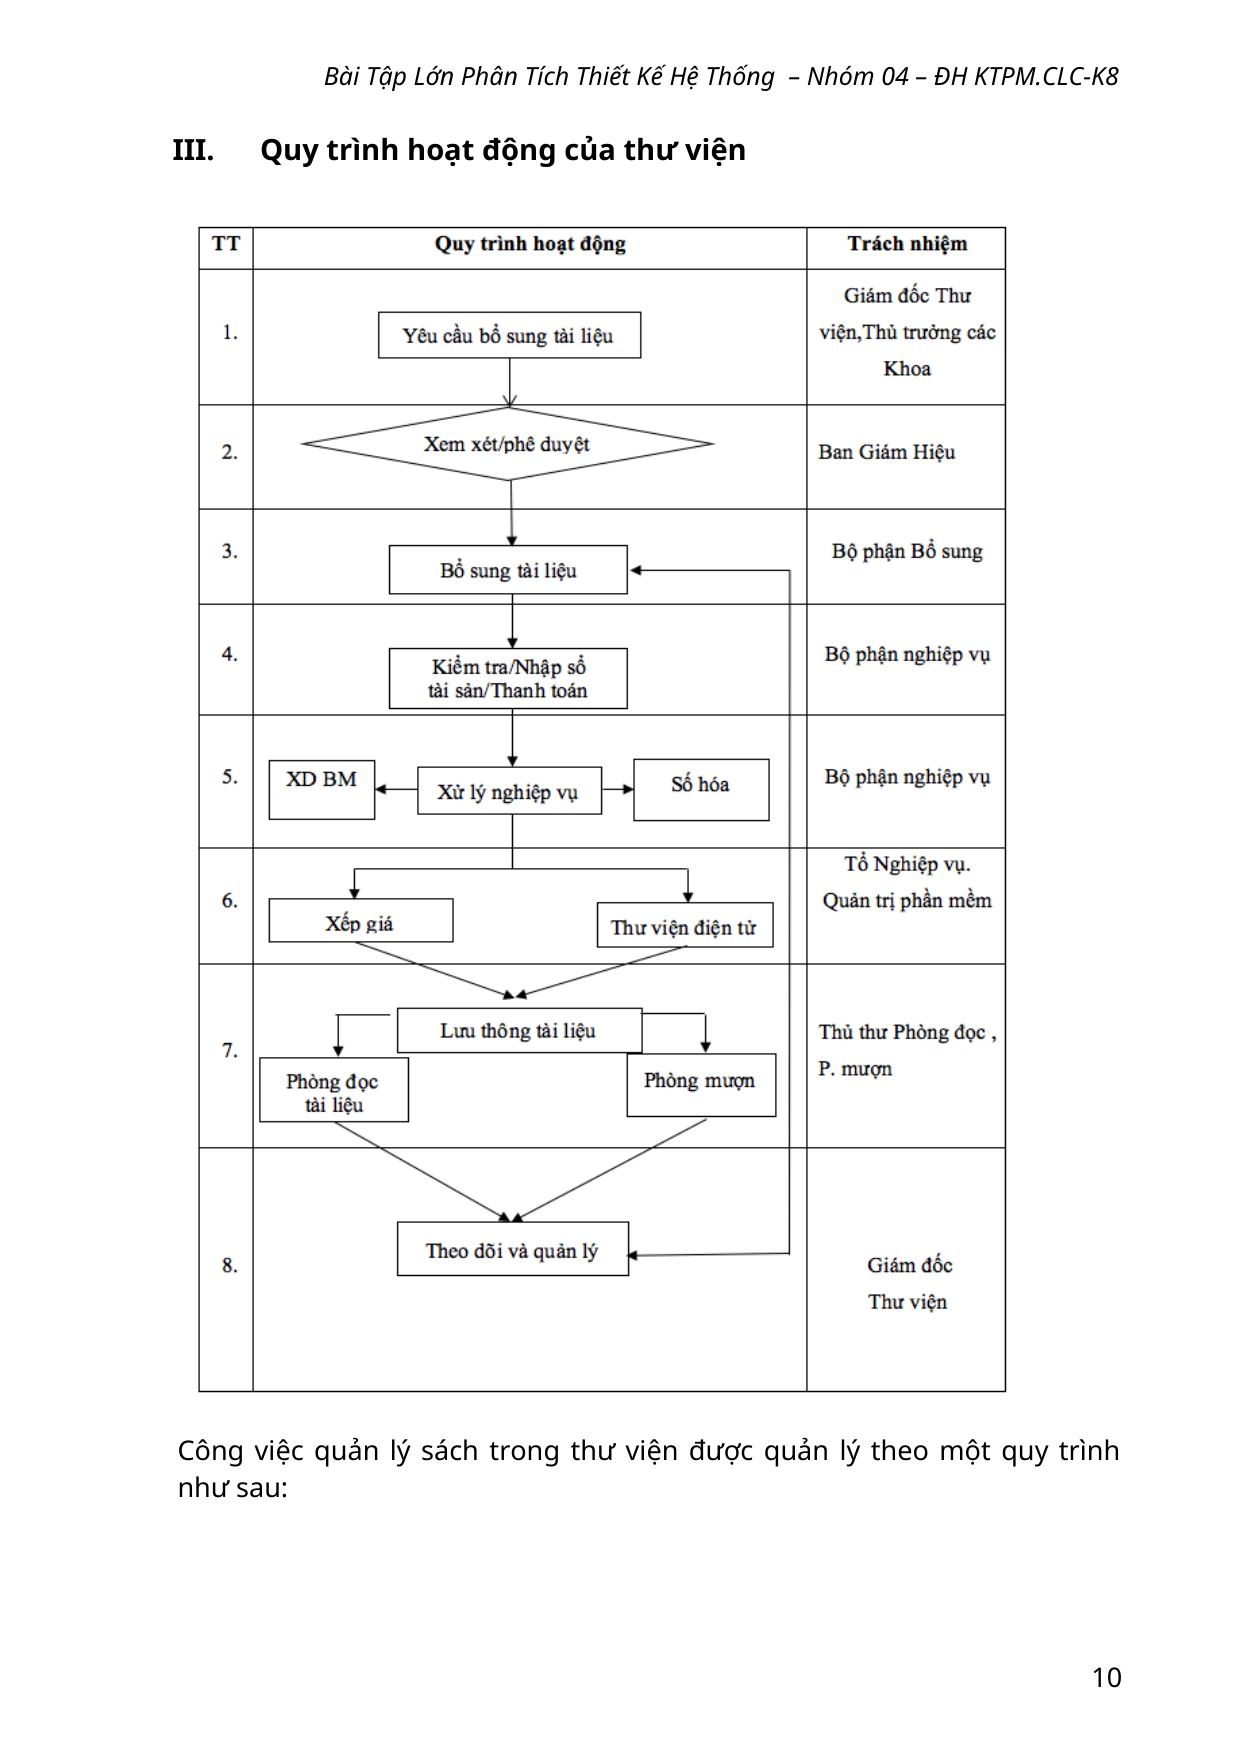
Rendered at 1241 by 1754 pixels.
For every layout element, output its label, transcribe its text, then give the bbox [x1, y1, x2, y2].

subtitle Quy trình hoạt động của thư viện [215, 129, 1122, 169]
picture [177, 214, 1059, 1421]
